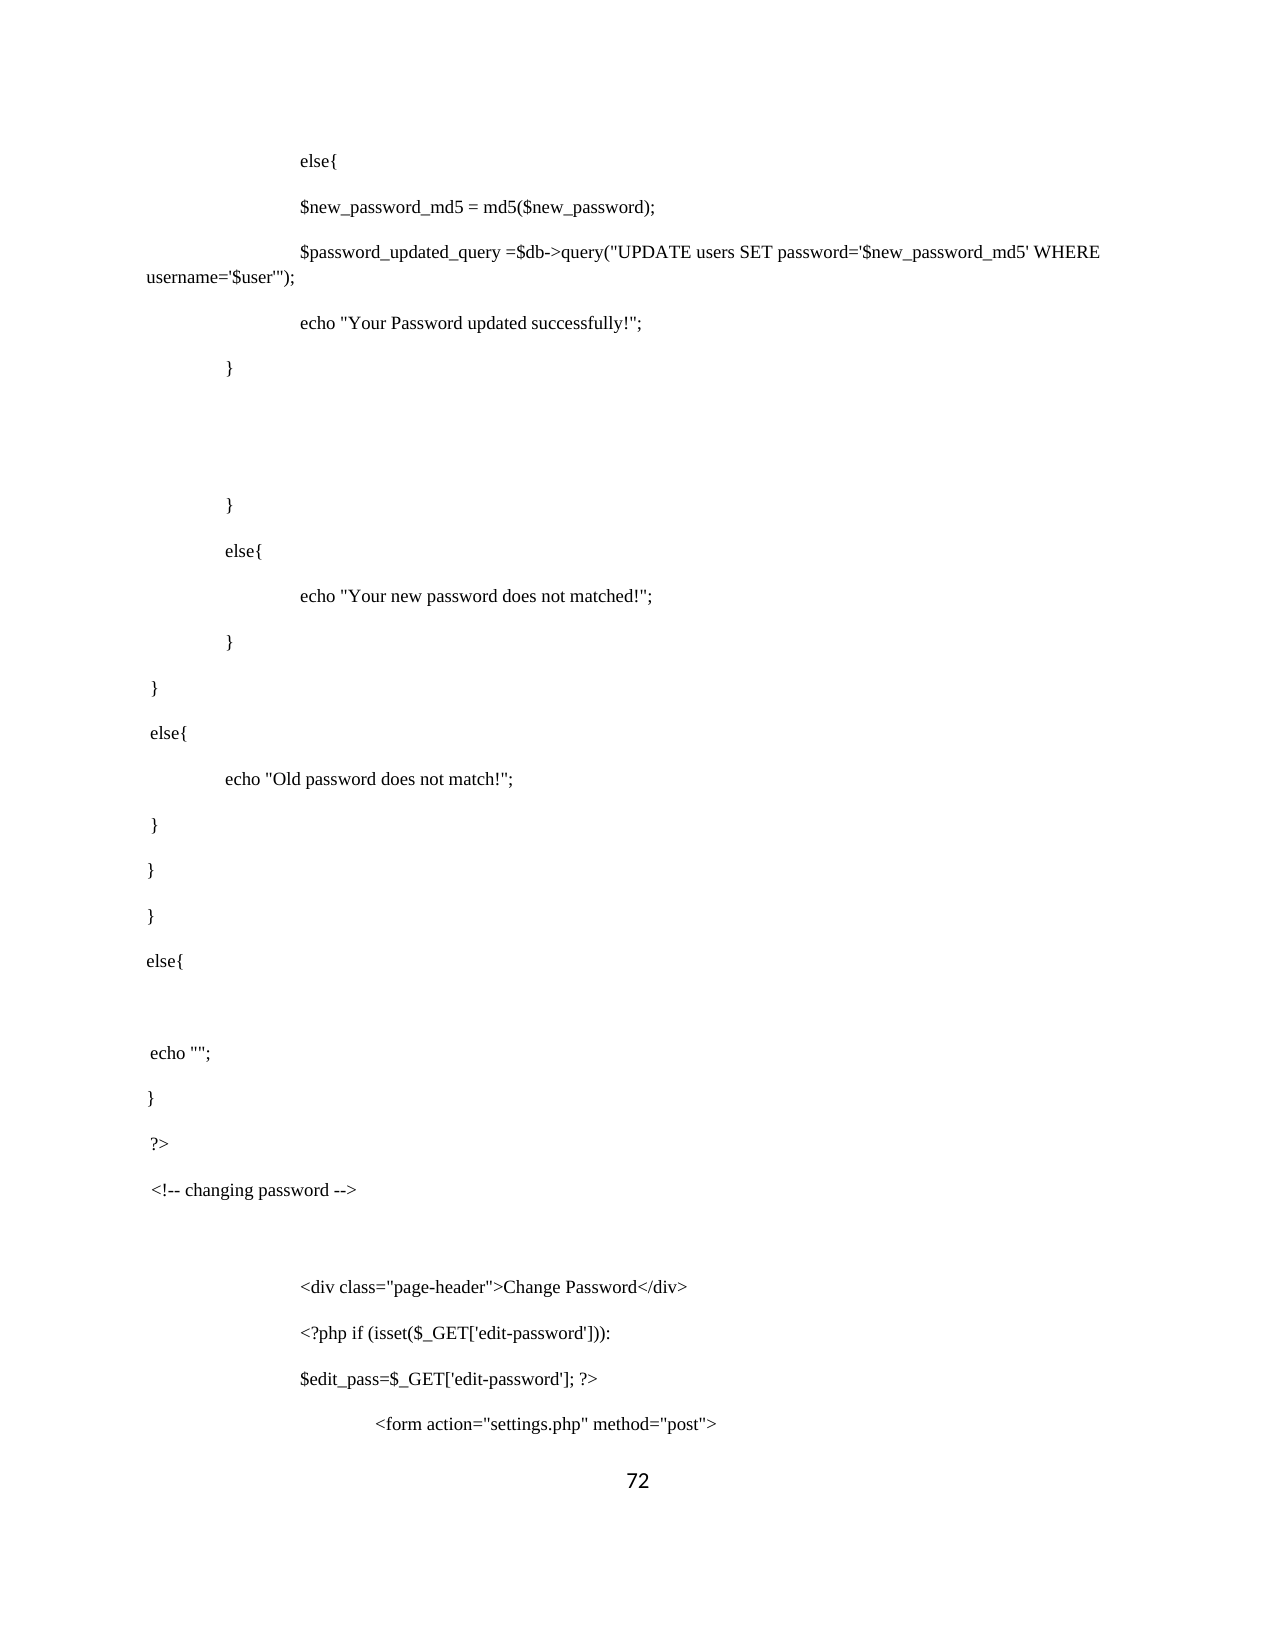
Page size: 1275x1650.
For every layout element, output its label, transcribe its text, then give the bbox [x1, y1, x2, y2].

text $new_password_md5 = md5($new_password); [146, 196, 1125, 217]
text echo "Old password does not match!"; [146, 768, 1125, 789]
text else{ [146, 950, 1125, 972]
text $edit_pass=$_GET['edit-password']; ?> [146, 1367, 1125, 1389]
text else{ [146, 150, 1125, 172]
text } [146, 357, 1125, 379]
text echo "Your new password does not matched!"; [146, 585, 1125, 607]
text } [146, 859, 1125, 881]
text <!-- changing password --> [146, 1178, 1125, 1200]
text <form action="settings.php" method="post"> [146, 1413, 1125, 1435]
text ?> [150, 1133, 1125, 1154]
text } [146, 905, 1125, 926]
text } [146, 677, 1125, 698]
text <div class="page-header">Change Password</div> [146, 1276, 1125, 1298]
text else{ [146, 722, 1125, 744]
text } [146, 494, 1125, 516]
text echo ""; [146, 1042, 1125, 1063]
text } [146, 1087, 1125, 1109]
text echo "Your Password updated successfully!"; [146, 312, 1125, 333]
text else{ [146, 540, 1125, 561]
text } [146, 631, 1125, 653]
text } [146, 813, 1125, 835]
text $password_updated_query =$db->query("UPDATE users SET password='$new_password_md5' WHERE username='$user'"); [146, 241, 1125, 288]
text <?php if (isset($_GET['edit-password'])): [146, 1322, 1125, 1343]
